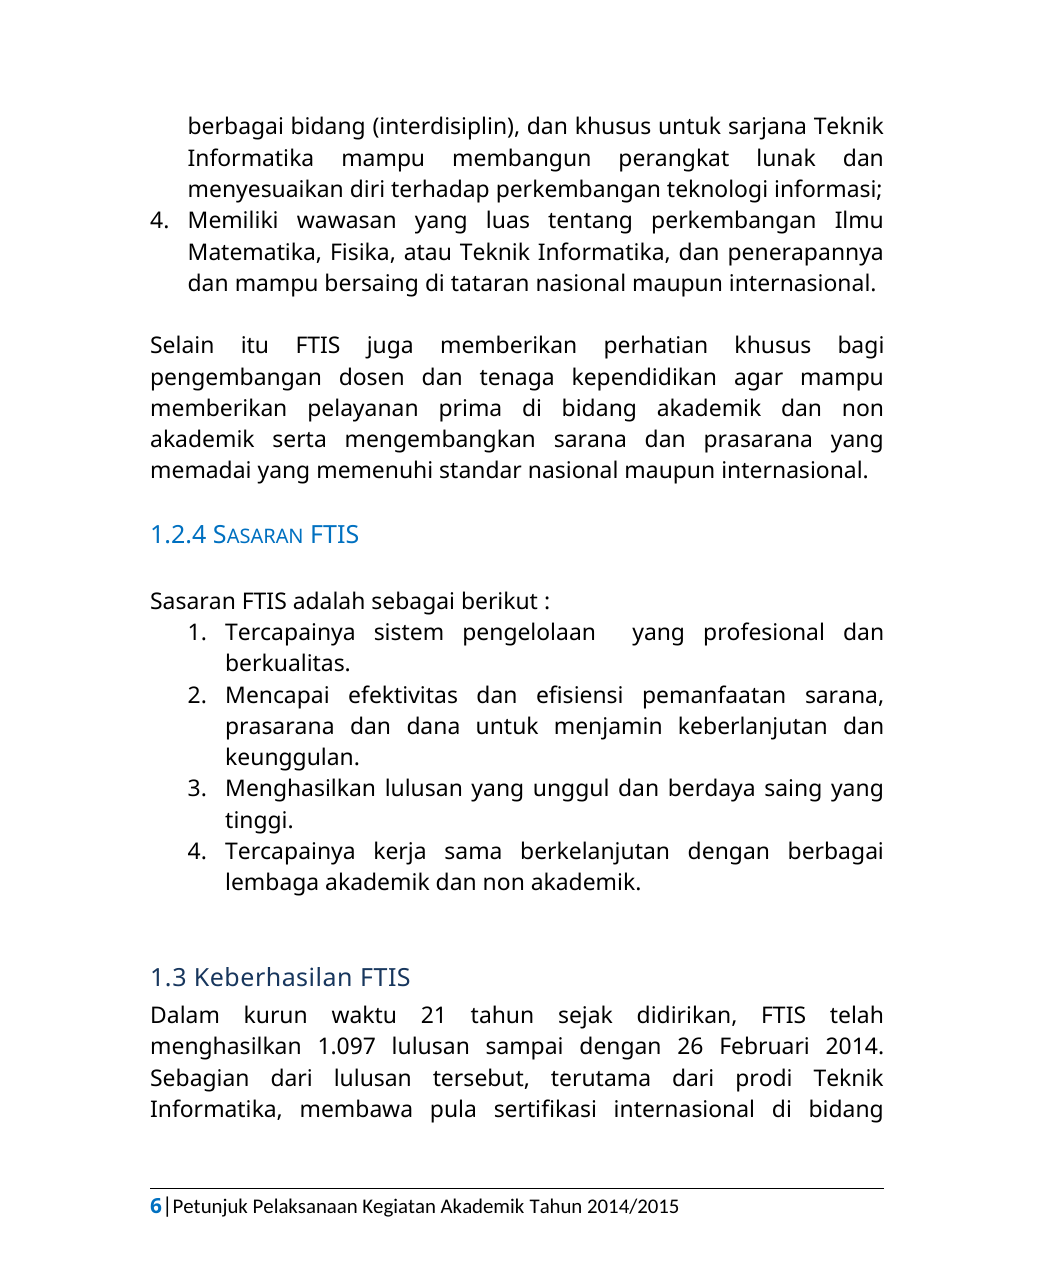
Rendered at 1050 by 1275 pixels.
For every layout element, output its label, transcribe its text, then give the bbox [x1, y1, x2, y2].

list Mencapai efektivitas dan efisiensi pemanfaatan sarana, prasarana dan dana untuk menjamin keberlanjutan dan keunggulan. [187, 678, 884, 772]
list Memiliki wawasan yang luas tentang perkembangan Ilmu Matematika, Fisika, atau Teknik Informatika, dan penerapannya dan mampu bersaing di tataran nasional maupun internasional. [150, 204, 884, 298]
list Menghasilkan lulusan yang unggul dan berdaya saing yang tinggi. [187, 772, 884, 835]
list Tercapainya kerja sama berkelanjutan dengan berbagai lembaga akademik dan non akademik. [187, 835, 884, 897]
text 1.2.4 Sasaran FTIS [150, 517, 884, 551]
list Tercapainya sistem pengelolaan yang profesional dan berkualitas. [187, 616, 884, 678]
text 1.3 Keberhasilan FTIS [150, 960, 884, 994]
text Sasaran FTIS adalah sebagai berikut : [150, 585, 884, 616]
text Selain itu FTIS juga memberikan perhatian khusus bagi pengembangan dosen dan tenaga kependidikan agar mampu memberikan pelayanan prima di bidang akademik dan non akademik serta mengembangkan sarana dan prasarana yang memadai yang memenuhi standar nasional maupun internasional. [150, 329, 884, 485]
